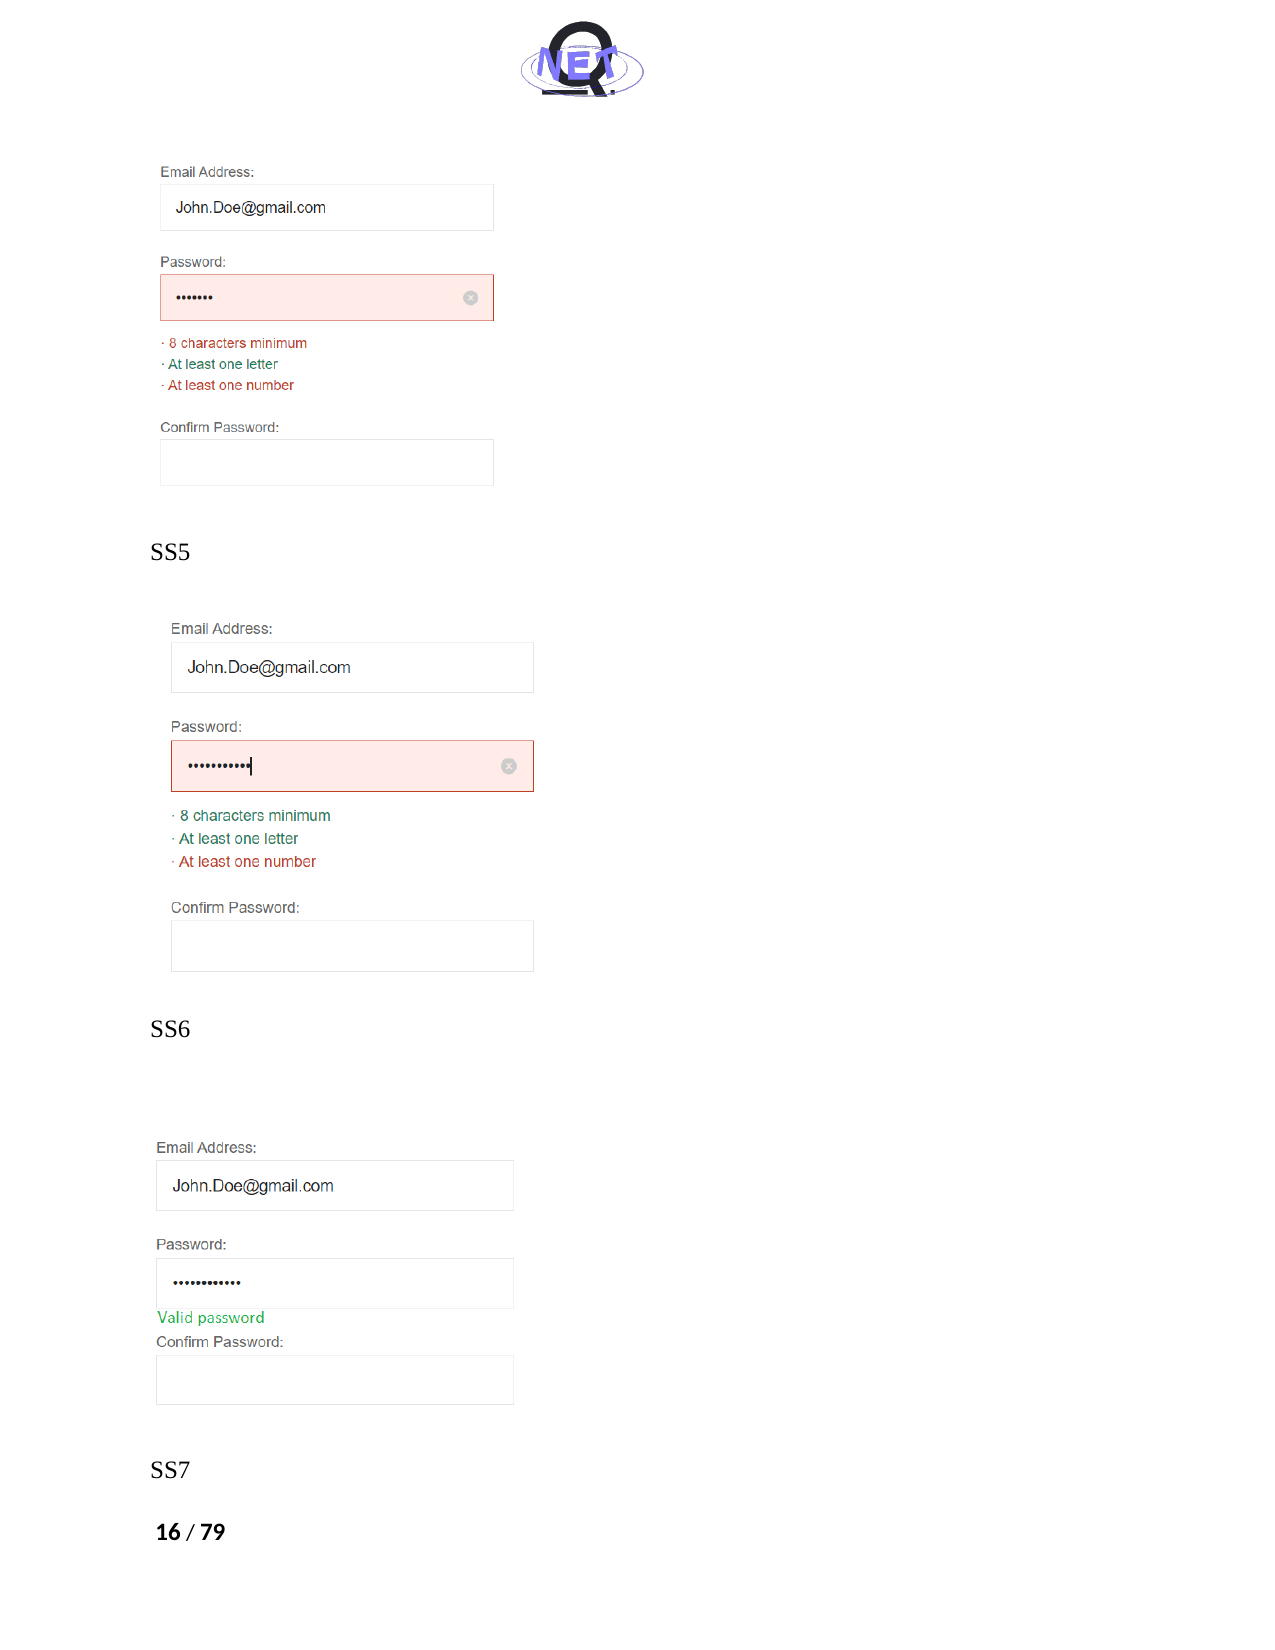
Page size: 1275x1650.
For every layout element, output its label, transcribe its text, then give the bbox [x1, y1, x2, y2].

text SS5 [150, 537, 1125, 566]
picture [150, 150, 527, 507]
picture [510, 12, 652, 103]
text SS7 [150, 1455, 1125, 1484]
text SS6 [150, 1014, 1125, 1043]
picture [150, 1133, 529, 1425]
picture [150, 597, 565, 984]
